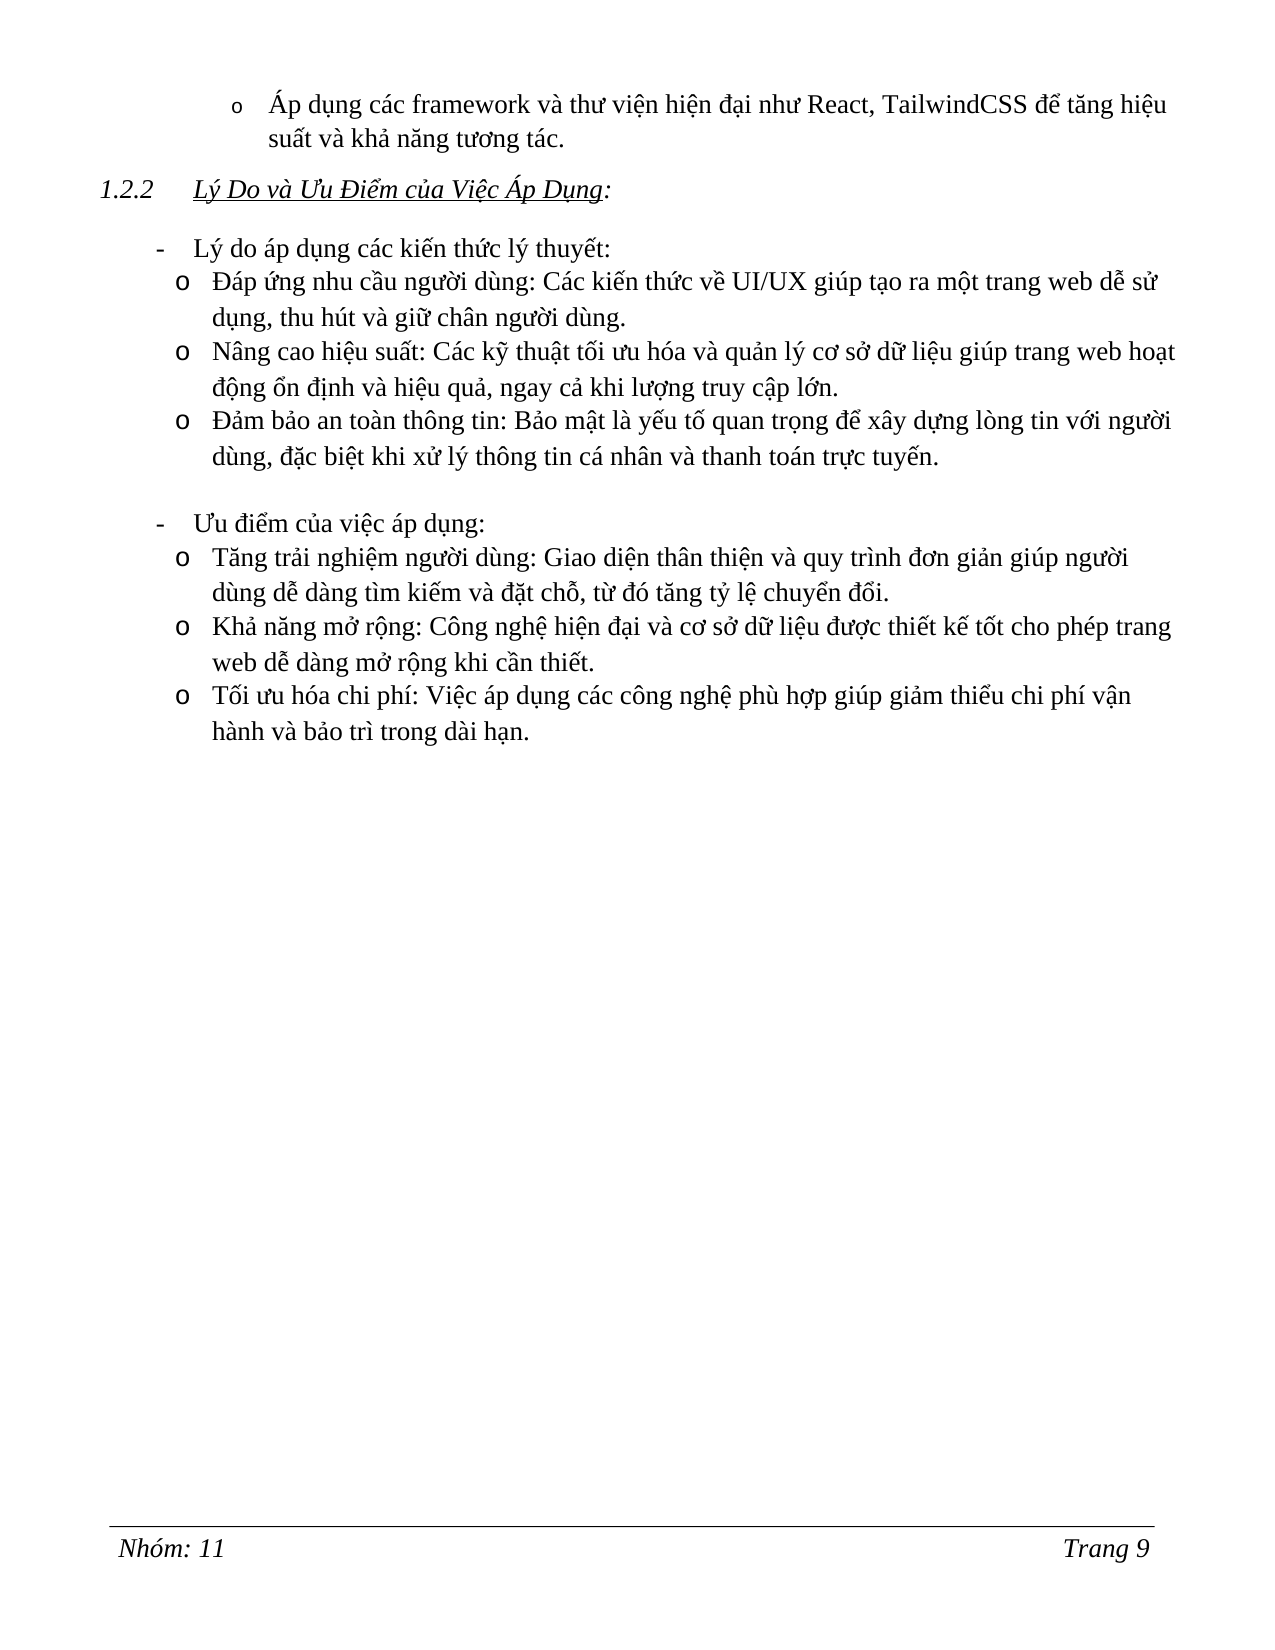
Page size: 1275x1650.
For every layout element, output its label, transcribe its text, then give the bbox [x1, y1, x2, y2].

list Tăng trải nghiệm người dùng: Giao diện thân thiện và quy trình đơn giản giúp người dùng dễ dàng tìm kiếm và đặt chỗ, từ đó tăng tỷ lệ chuyển đổi. [174, 541, 1186, 608]
list Nâng cao hiệu suất: Các kỹ thuật tối ưu hóa và quản lý cơ sở dữ liệu giúp trang web hoạt động ổn định và hiệu quả, ngay cả khi lượng truy cập lớn. [174, 335, 1186, 402]
subtitle Lý Do và Ưu Điểm của Việc Áp Dụng: [99, 173, 1186, 204]
list Khả năng mở rộng: Công nghệ hiện đại và cơ sở dữ liệu được thiết kế tốt cho phép trang web dễ dàng mở rộng khi cần thiết. [174, 610, 1186, 677]
list Lý do áp dụng các kiến thức lý thuyết: [156, 232, 1186, 263]
list Ưu điểm của việc áp dụng: [156, 507, 1186, 538]
list Áp dụng các framework và thư viện hiện đại như React, TailwindCSS để tăng hiệu suất và khả năng tương tác. [231, 89, 1186, 154]
list Đảm bảo an toàn thông tin: Bảo mật là yếu tố quan trọng để xây dựng lòng tin với người dùng, đặc biệt khi xử lý thông tin cá nhân và thanh toán trực tuyến. [174, 404, 1186, 471]
list Đáp ứng nhu cầu người dùng: Các kiến thức về UI/UX giúp tạo ra một trang web dễ sử dụng, thu hút và giữ chân người dùng. [174, 266, 1186, 332]
list Tối ưu hóa chi phí: Việc áp dụng các công nghệ phù hợp giúp giảm thiểu chi phí vận hành và bảo trì trong dài hạn. [174, 679, 1186, 746]
